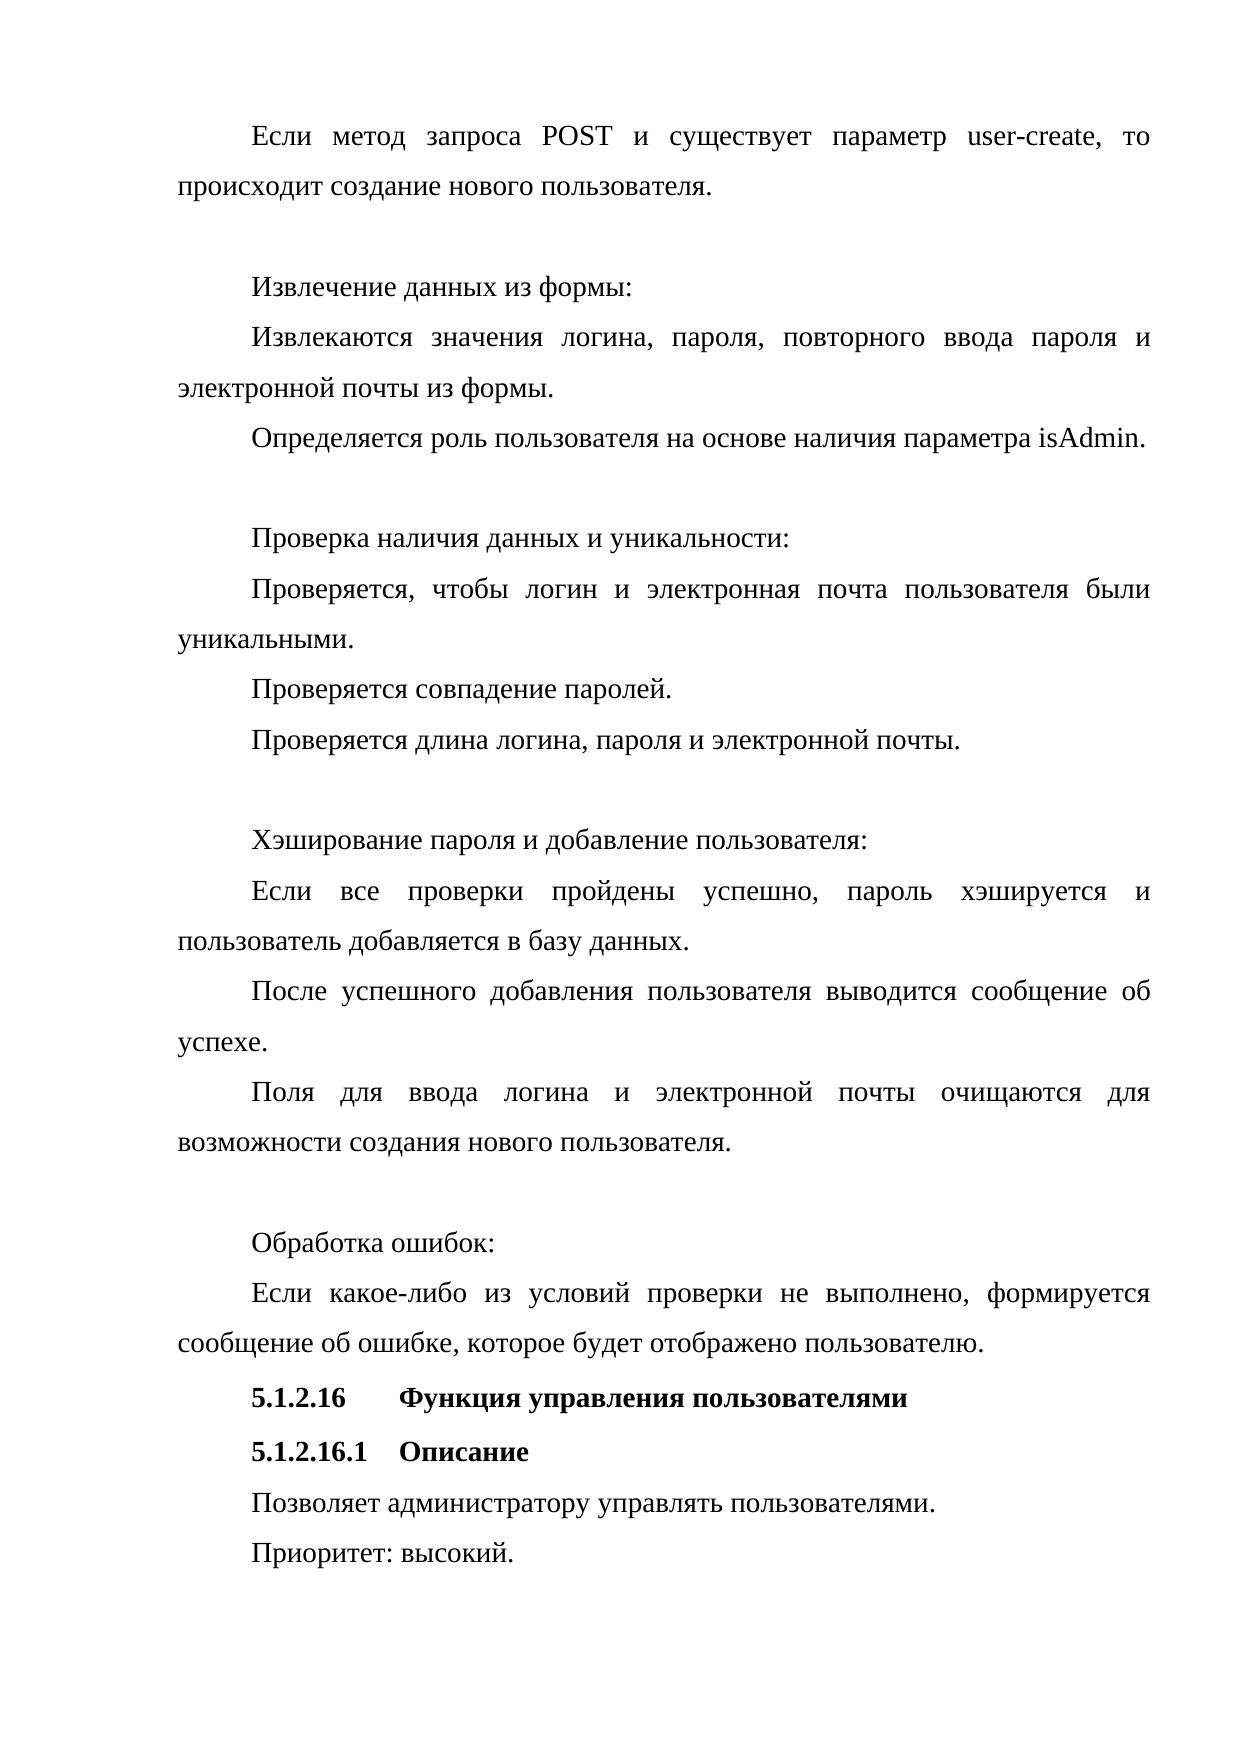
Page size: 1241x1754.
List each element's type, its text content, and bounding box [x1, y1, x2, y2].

text Извлекаются значения логина, пароля, повторного ввода пароля и электронной почты из формы. [177, 319, 1152, 403]
subtitle Функция управления пользователями [177, 1380, 1152, 1414]
text Проверяется длина логина, пароля и электронной почты. [177, 722, 1152, 755]
text Определяется роль пользователя на основе наличия параметра isAdmin. [177, 420, 1152, 453]
text Если все проверки пройдены успешно, пароль хэшируется и пользователь добавляется в базу данных. [177, 873, 1152, 957]
subtitle Описание [177, 1434, 1152, 1468]
text Извлечение данных из формы: [177, 269, 1152, 303]
text Если какое-либо из условий проверки не выполнено, формируется сообщение об ошибке, которое будет отображено пользователю. [177, 1275, 1152, 1359]
text Проверка наличия данных и уникальности: [177, 521, 1152, 554]
text После успешного добавления пользователя выводится сообщение об успехе. [177, 973, 1152, 1057]
text Хэширование пароля и добавление пользователя: [177, 822, 1152, 856]
text Приоритет: высокий. [177, 1535, 1152, 1569]
text Если метод запроса POST и существует параметр user-create, то происходит создание нового пользователя. [177, 118, 1152, 202]
text Позволяет администратору управлять пользователями. [177, 1485, 1152, 1518]
text Проверяется совпадение паролей. [177, 672, 1152, 705]
text Обработка ошибок: [177, 1225, 1152, 1258]
text Поля для ввода логина и электронной почты очищаются для возможности создания нового пользователя. [177, 1074, 1152, 1158]
text Проверяется, чтобы логин и электронная почта пользователя были уникальными. [177, 571, 1152, 655]
